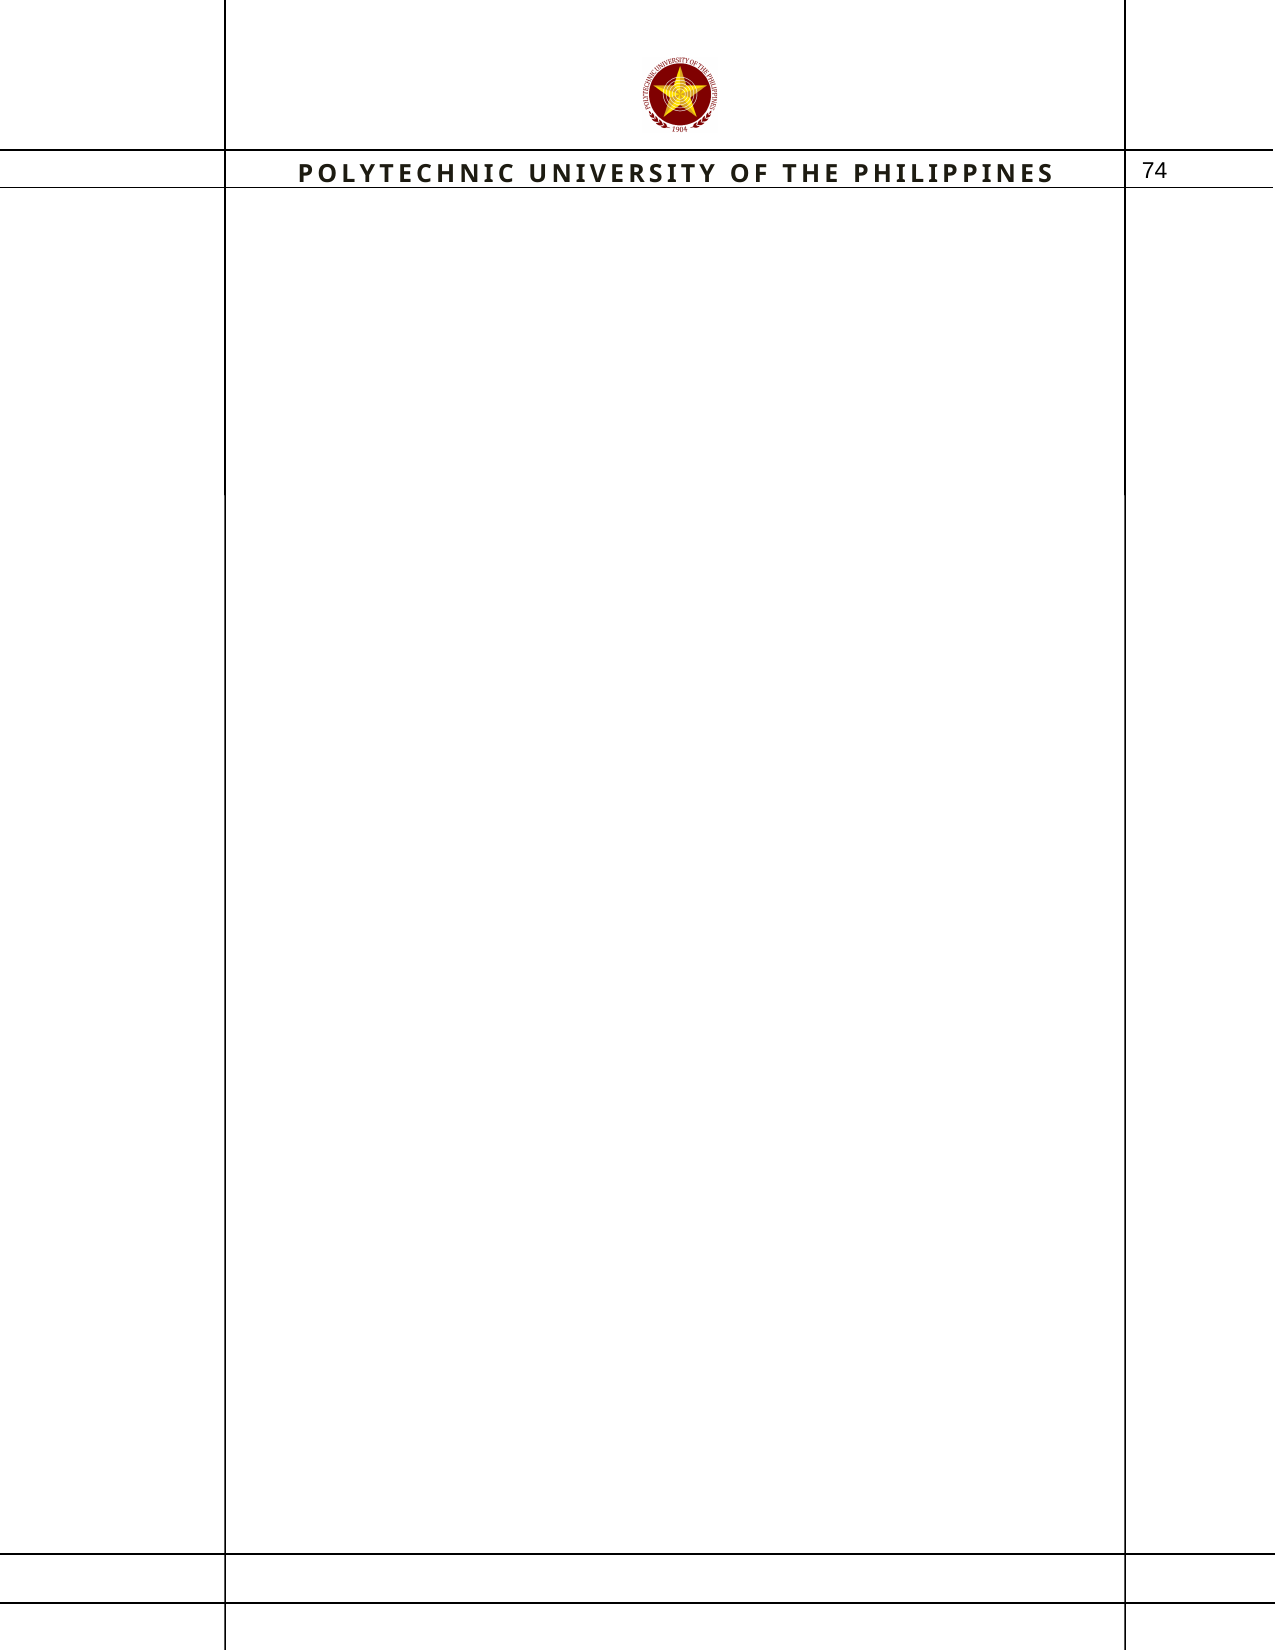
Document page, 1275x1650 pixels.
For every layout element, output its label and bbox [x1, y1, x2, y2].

picture [642, 57, 718, 133]
